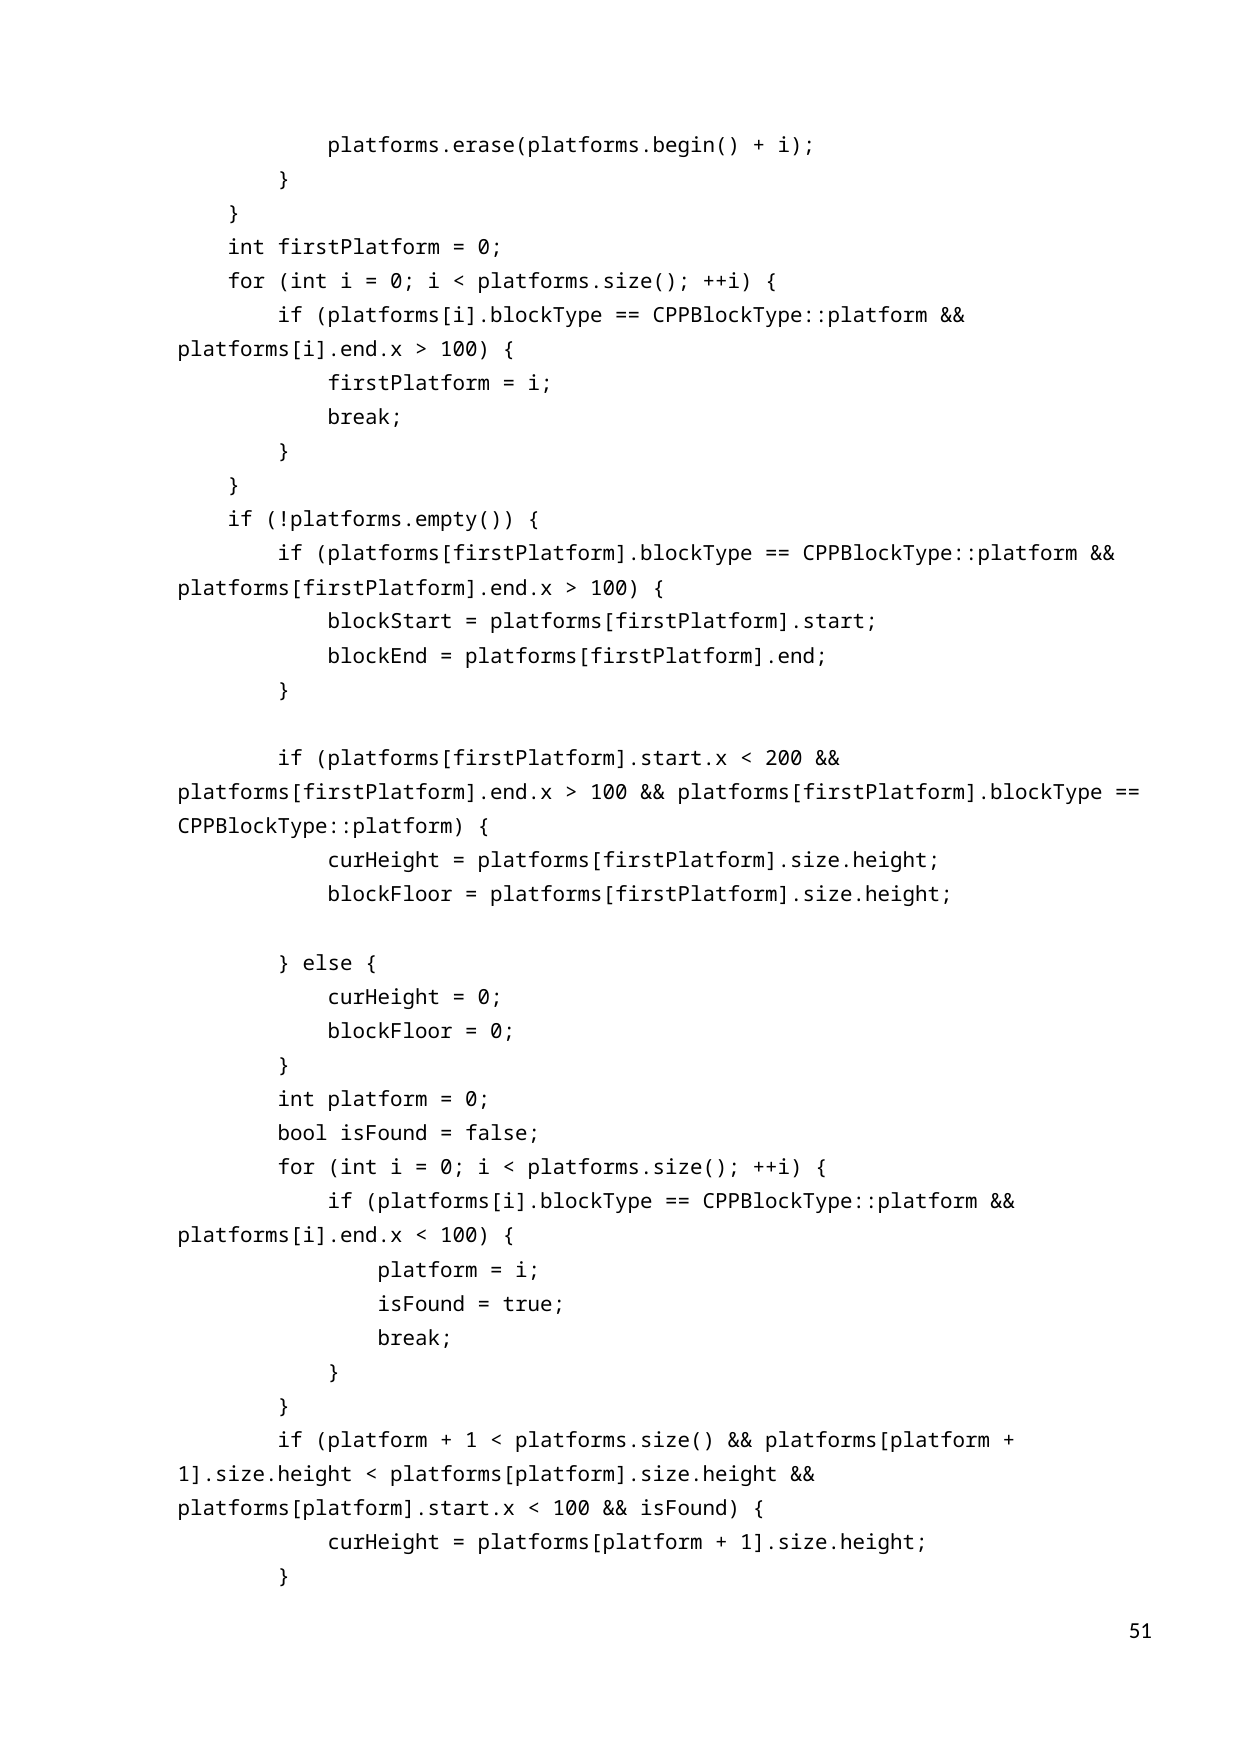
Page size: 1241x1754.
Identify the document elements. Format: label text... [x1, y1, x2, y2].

text } [177, 1561, 1152, 1590]
text int firstPlatform = 0; [177, 232, 1152, 260]
text } [177, 1357, 1152, 1385]
text curHeight = platforms[firstPlatform].size.height; [177, 846, 1152, 874]
text } else { [177, 948, 1152, 977]
text if (platforms[i].blockType == CPPBlockType::platform && platforms[i].end.x > 100) { [177, 300, 1152, 363]
text firstPlatform = i; [177, 368, 1152, 397]
text platform = i; [177, 1255, 1152, 1283]
text for (int i = 0; i < platforms.size(); ++i) { [177, 1152, 1152, 1181]
text isFound = true; [177, 1289, 1152, 1317]
text if (platforms[firstPlatform].blockType == CPPBlockType::platform && platforms[firstPlatform].end.x > 100) { [177, 538, 1152, 601]
text break; [177, 402, 1152, 431]
text if (!platforms.empty()) { [177, 504, 1152, 533]
text if (platform + 1 < platforms.size() && platforms[platform + 1].size.height < platforms[platform].size.height && platforms[platform].start.x < 100 && isFound) { [177, 1425, 1152, 1522]
text curHeight = platforms[platform + 1].size.height; [177, 1527, 1152, 1556]
text } [177, 470, 1152, 499]
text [177, 266, 1152, 294]
text if (platforms[firstPlatform].start.x < 200 && platforms[firstPlatform].end.x > 100 && platforms[firstPlatform].blockType == CPPBlockType::platform) { [177, 743, 1152, 840]
text } [177, 675, 1152, 703]
text platforms.erase(platforms.begin() + i); [177, 130, 1152, 158]
text } [177, 436, 1152, 465]
text } [177, 198, 1152, 226]
text blockFloor = platforms[firstPlatform].size.height; [177, 879, 1152, 908]
text if (platforms[i].blockType == CPPBlockType::platform && platforms[i].end.x < 100) { [177, 1187, 1152, 1249]
text curHeight = 0; [177, 982, 1152, 1011]
text } [177, 164, 1152, 192]
text int platform = 0; [177, 1084, 1152, 1113]
text blockFloor = 0; [177, 1016, 1152, 1045]
text break; [177, 1323, 1152, 1351]
text bool isFound = false; [177, 1118, 1152, 1147]
text blockStart = platforms[firstPlatform].start; [177, 607, 1152, 635]
text } [177, 1050, 1152, 1079]
text } [177, 1391, 1152, 1419]
text blockEnd = platforms[firstPlatform].end; [177, 641, 1152, 669]
